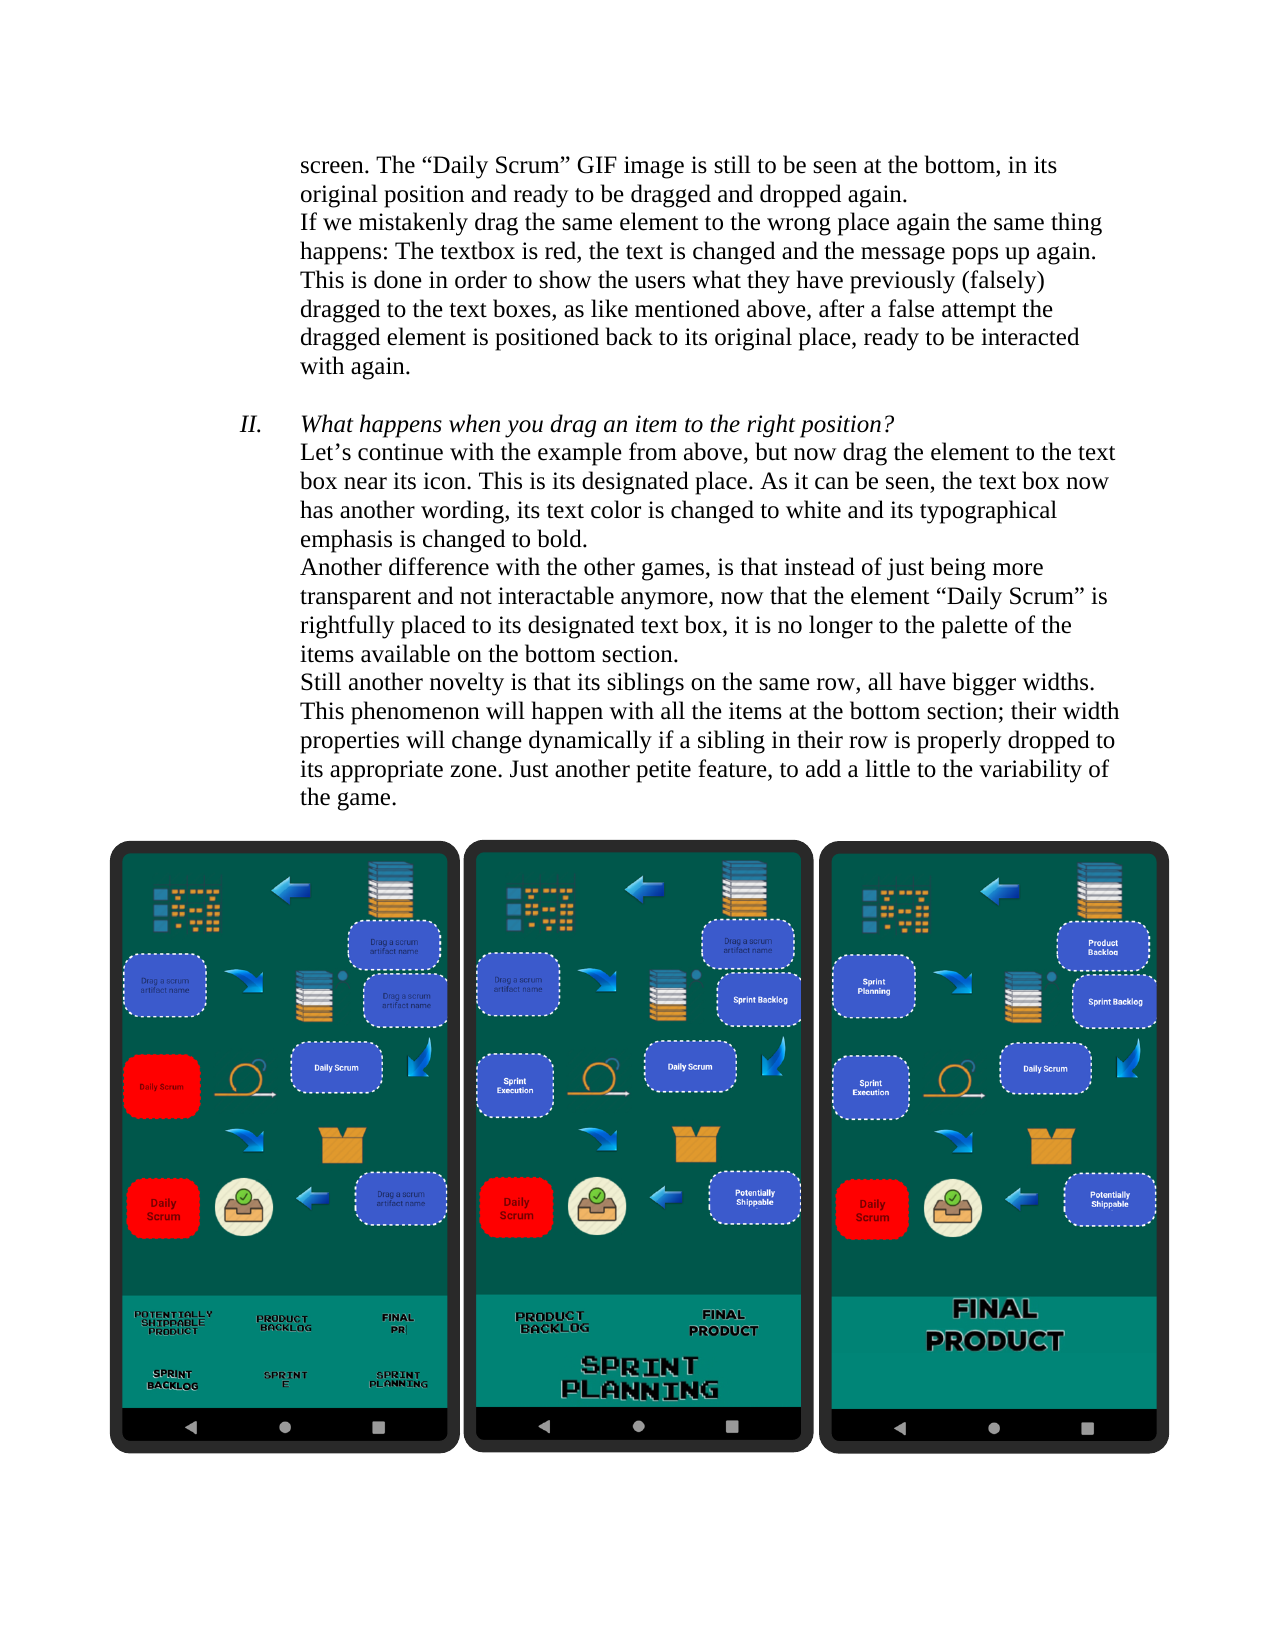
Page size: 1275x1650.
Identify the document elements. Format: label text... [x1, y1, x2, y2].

list What happens when you drag an item to the right position? [262, 409, 1125, 437]
text Another difference with the other games, is that instead of just being more transparent and not interactable anymore, now that the element “Daily Scrum” is rightfully placed to its designated text box, it is no longer to the palette of the items available on the bottom section. [300, 552, 1125, 667]
text If the user clicks on an item long enough, the element becomes movable/draggable and can be dropped to each one of the text boxes on the upper part of the screen. Let’s assume the user selects the “Daily Scrum” GIF from the elements on the bottom(See left picture). He/she then drags it to a text box, thought as the right one from him/her. Immediately after the item is dropped, the text box changes its background to red, its text to the one of the just dragged element and a message “Not the right description” pops up at the bottom of the screen. The “Daily Scrum” GIF image is still to be seen at the bottom, in its original position and ready to be dragged and dropped again. [300, 150, 1125, 207]
text Let’s continue with the example from above, but now drag the element to the text box near its icon. This is its designated place. As it can be seen, the text box now has another wording, its text color is changed to white and its typographical emphasis is changed to bold. [300, 437, 1125, 552]
text If we mistakenly drag the same element to the wrong place again the same thing happens: The textbox is red, the text is changed and the message pops up again. This is done in order to show the users what they have previously (falsely) dragged to the text boxes, as like mentioned above, after a false attempt the dragged element is positioned back to its original place, ready to be interacted with again. [300, 207, 1125, 380]
text Still another novelty is that its siblings on the same row, all have bigger widths. This phenomenon will happen with all the items at the bottom section; their width properties will change dynamically if a sibling in their row is properly dropped to its appropriate zone. Just another petite feature, to add a little to the variability of the game. [300, 667, 1125, 811]
picture [477, 853, 801, 1439]
picture [123, 854, 447, 1440]
picture [832, 854, 1156, 1441]
